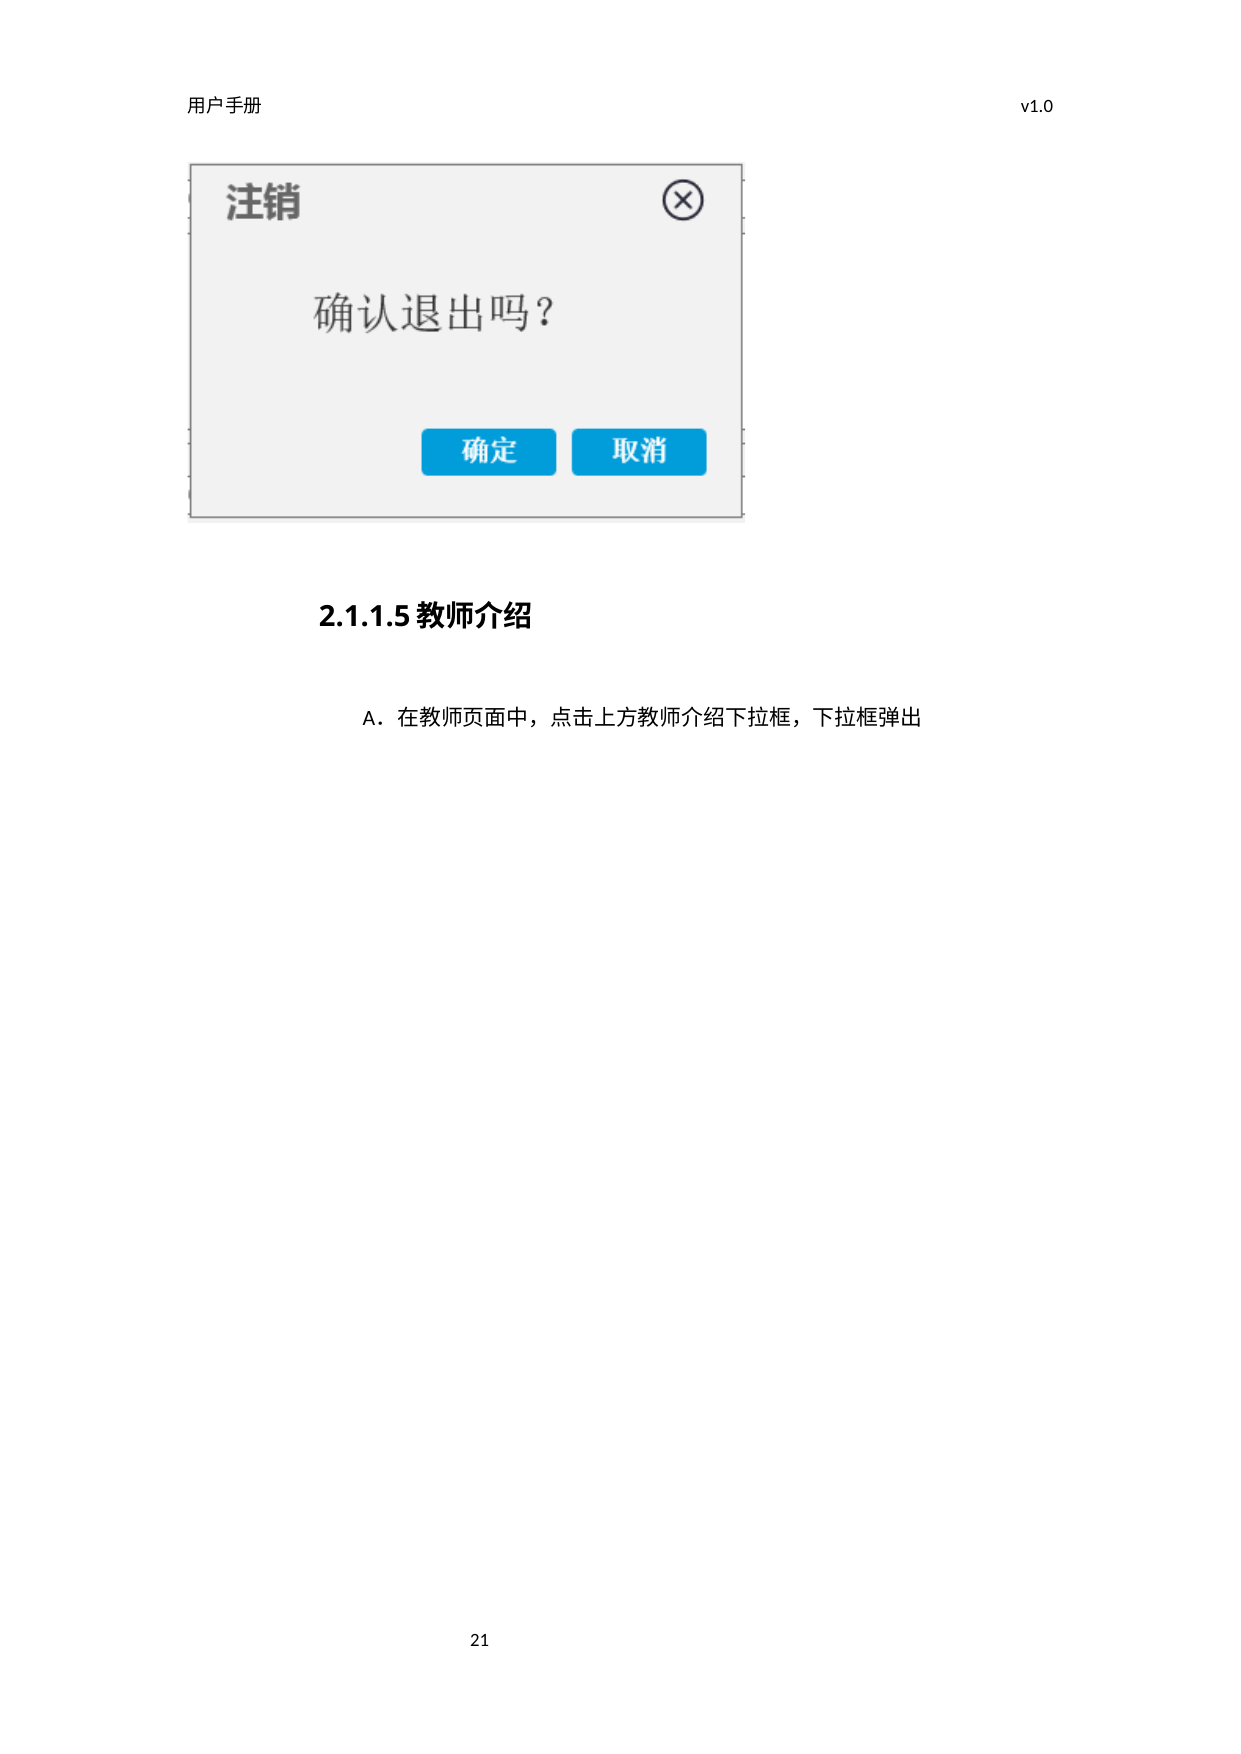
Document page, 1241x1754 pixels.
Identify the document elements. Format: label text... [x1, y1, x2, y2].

subtitle 2.1.1.5教师介绍 [187, 581, 1053, 646]
text A．在教师页面中，点击上方教师介绍下拉框，下拉框弹出 [187, 700, 1053, 732]
picture [187, 162, 746, 523]
